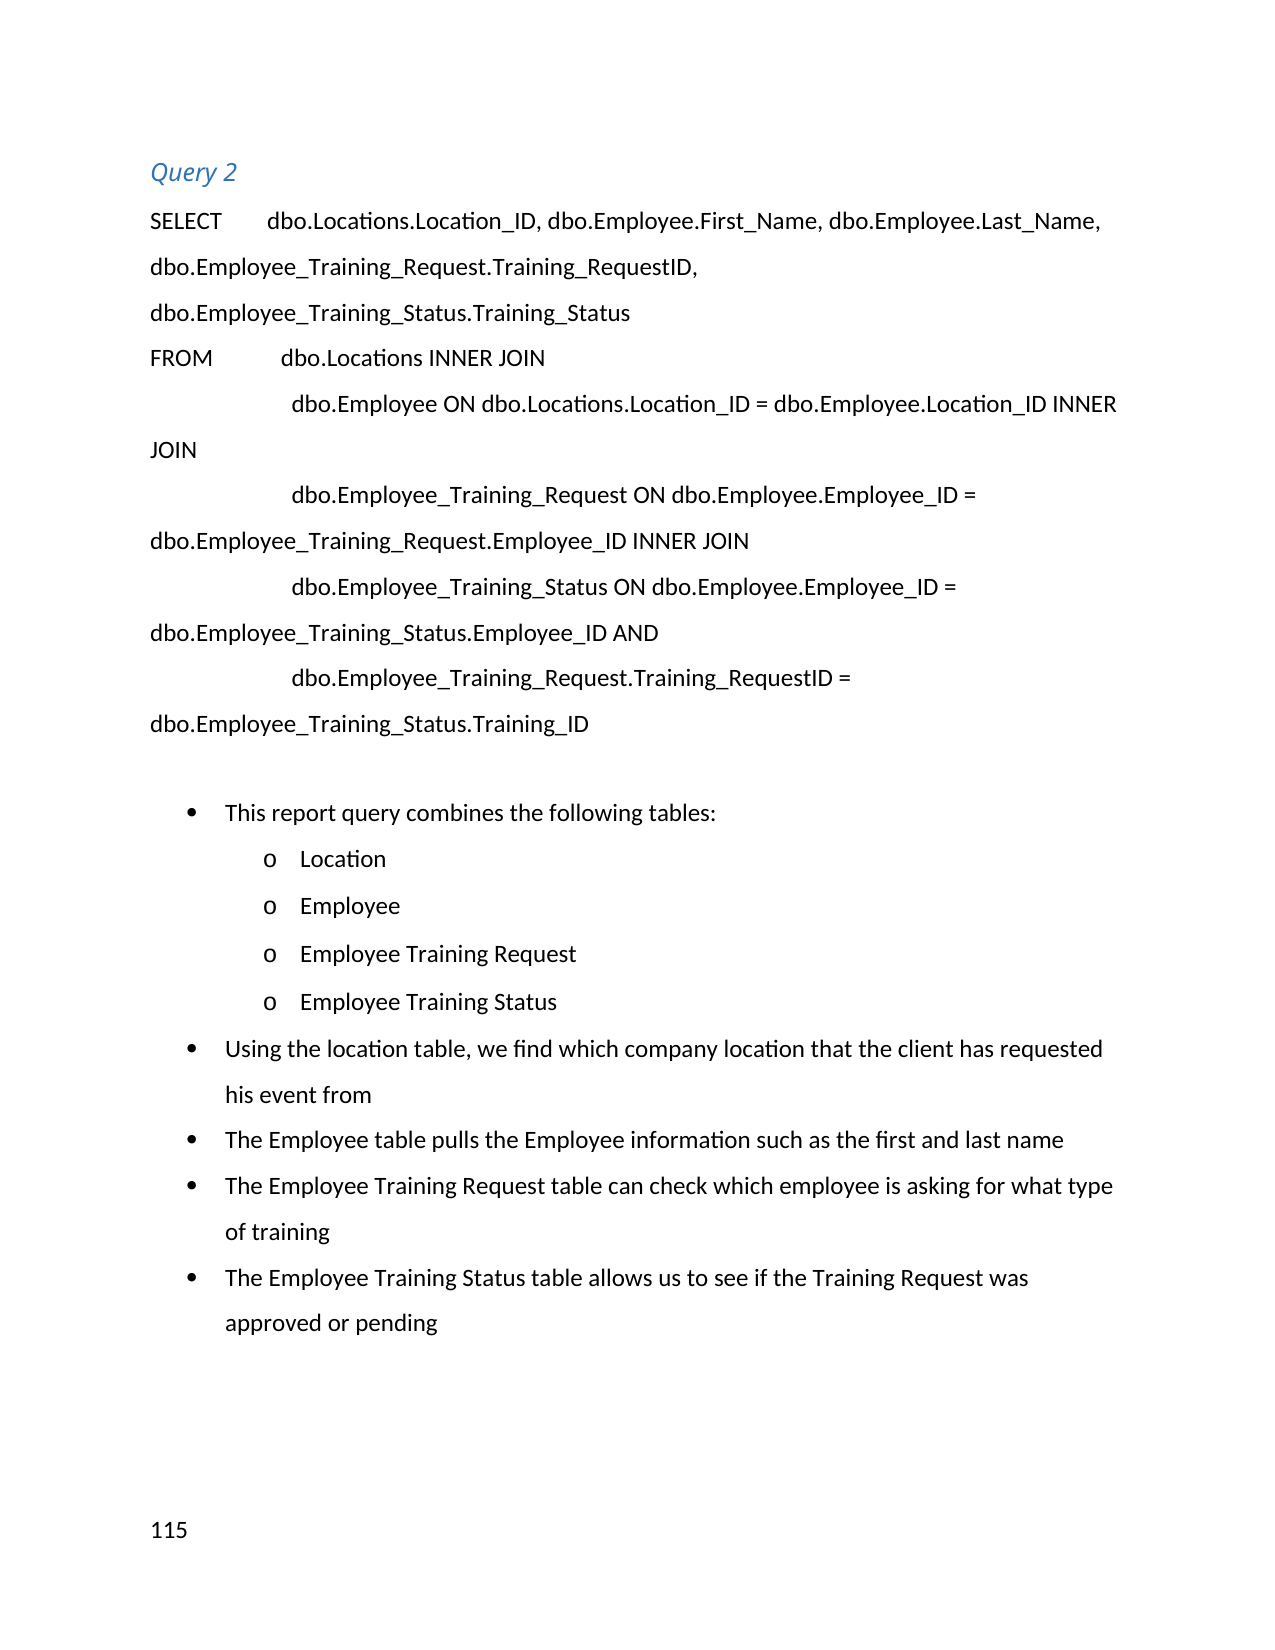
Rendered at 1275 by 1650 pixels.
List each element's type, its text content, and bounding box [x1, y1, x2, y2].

text FROM dbo.Locations INNER JOIN [150, 342, 1125, 373]
list The Employee Training Status table allows us to see if the Training Request was approved or pending [187, 1262, 1125, 1338]
text SELECT dbo.Locations.Location_ID, dbo.Employee.First_Name, dbo.Employee.Last_Name, dbo.Employee_Training_Request.Training_RequestID, dbo.Employee_Training_Status.Training_Status [150, 205, 1125, 327]
text dbo.Employee_Training_Request.Training_RequestID = dbo.Employee_Training_Status.Training_ID [150, 662, 1125, 739]
list Employee Training Request [262, 938, 1125, 970]
text dbo.Employee_Training_Status ON dbo.Employee.Employee_ID = dbo.Employee_Training_Status.Employee_ID AND [150, 571, 1125, 647]
list The Employee Training Request table can check which employee is asking for what type of training [187, 1170, 1125, 1247]
text dbo.Employee ON dbo.Locations.Location_ID = dbo.Employee.Location_ID INNER JOIN [150, 388, 1125, 464]
list Using the location table, we find which company location that the client has requested his event from [187, 1033, 1125, 1109]
list The Employee table pulls the Employee information such as the first and last name [187, 1125, 1125, 1155]
list This report query combines the following tables: [187, 797, 1125, 828]
subtitle Query 2 [150, 154, 1125, 188]
list Location [262, 843, 1125, 874]
list Employee [262, 890, 1125, 922]
list Employee Training Status [262, 986, 1125, 1017]
text dbo.Employee_Training_Request ON dbo.Employee.Employee_ID = dbo.Employee_Training_Request.Employee_ID INNER JOIN [150, 479, 1125, 556]
